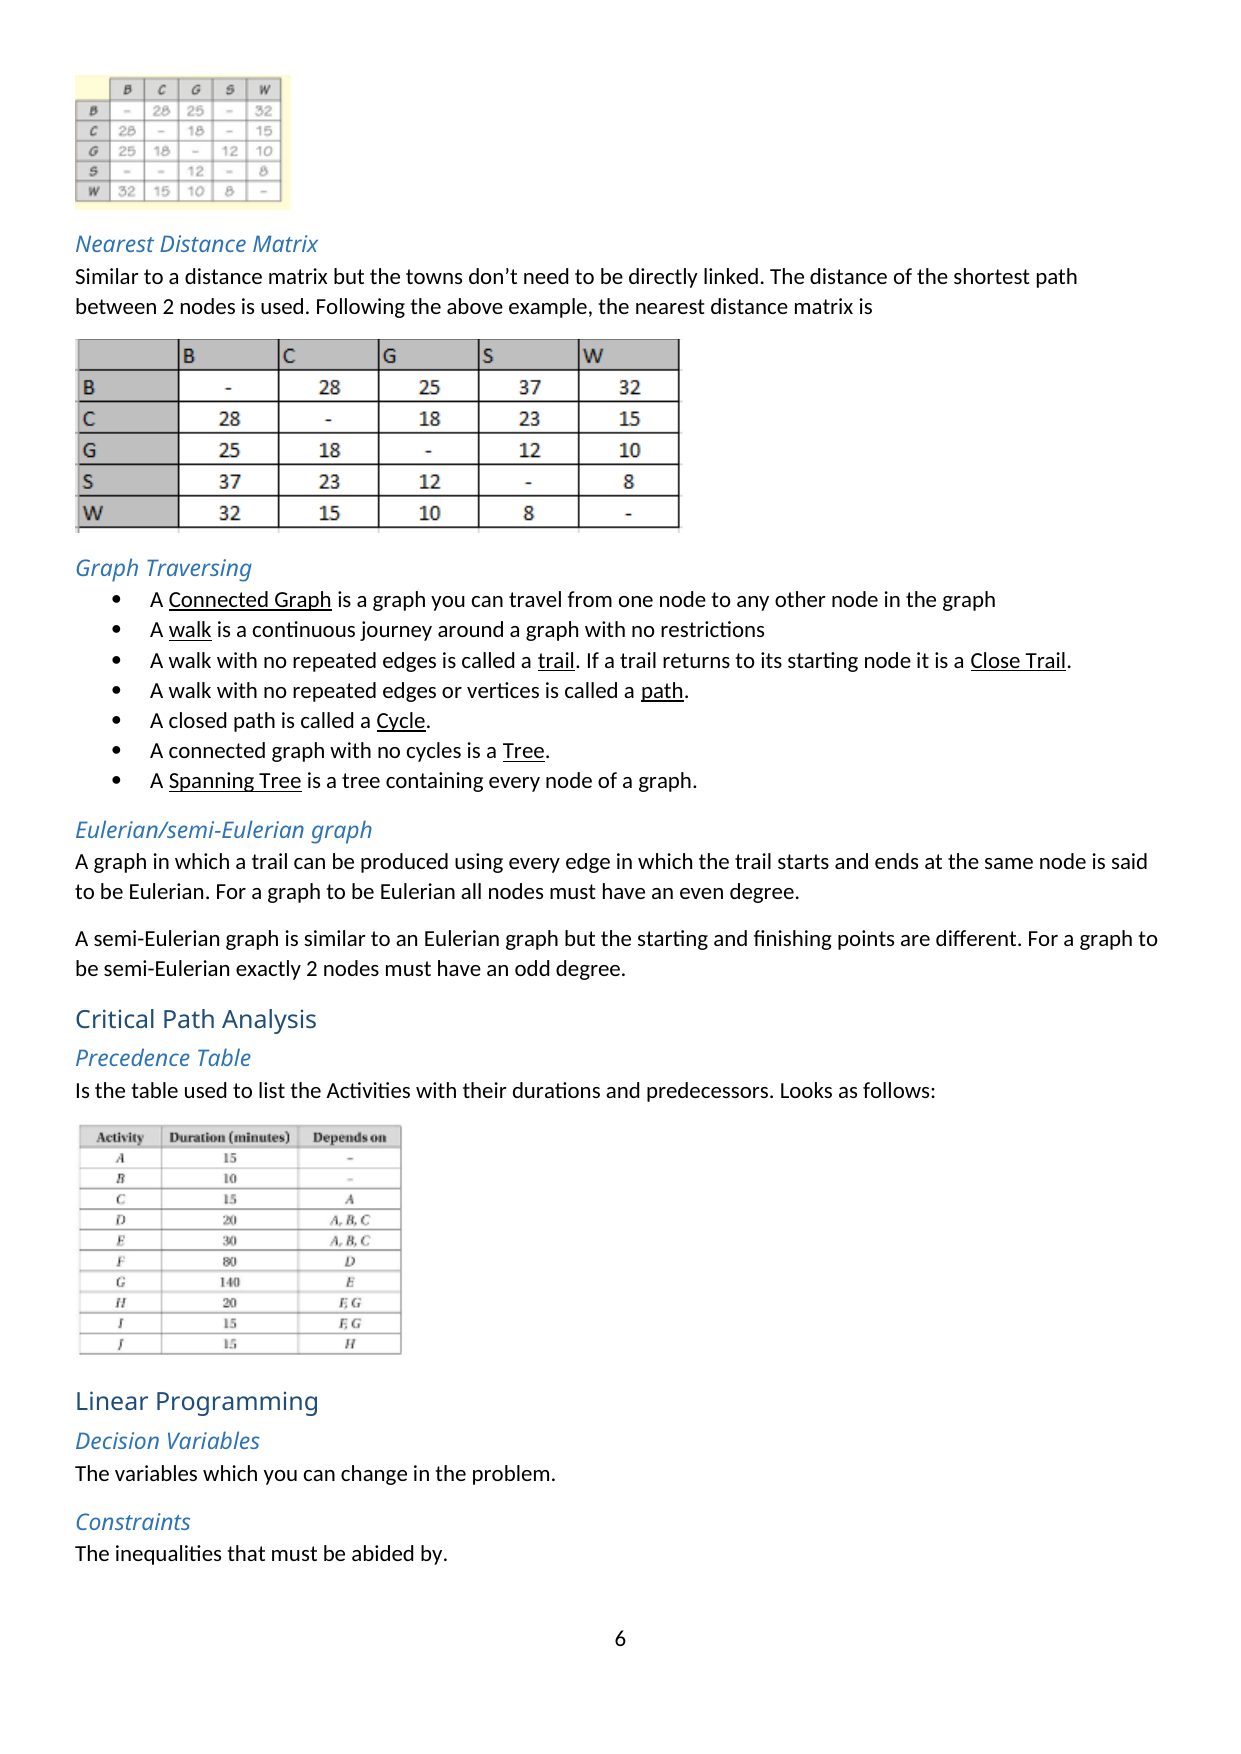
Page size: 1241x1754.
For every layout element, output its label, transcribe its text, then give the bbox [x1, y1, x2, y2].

subtitle Precedence Table [75, 1042, 1165, 1074]
picture [75, 1123, 413, 1366]
text The variables which you can change in the problem. [75, 1459, 1165, 1487]
subtitle Graph Traversing [75, 552, 1165, 583]
picture [75, 339, 683, 533]
subtitle Critical Path Analysis [75, 1001, 1165, 1036]
list A walk with no repeated edges or vertices is called a path. [112, 676, 1165, 704]
list A Spanning Tree is a tree containing every node of a graph. [112, 767, 1165, 795]
list A walk with no repeated edges is called a trail. If a trail returns to its starting node it is a Close Trail. [112, 646, 1165, 674]
list A closed path is called a Cycle. [112, 706, 1165, 734]
text A graph in which a trail can be produced using every edge in which the trail starts and ends at the same node is said to be Eulerian. For a graph to be Eulerian all nodes must have an even degree. [75, 847, 1165, 906]
list A walk is a continuous journey around a graph with no restrictions [112, 616, 1165, 644]
text The inequalities that must be abided by. [75, 1539, 1165, 1567]
subtitle Decision Variables [75, 1425, 1165, 1456]
picture [75, 75, 291, 210]
text Is the table used to list the Activities with their durations and predecessors. Looks as follows: [75, 1076, 1165, 1104]
list A Connected Graph is a graph you can travel from one node to any other node in the graph [112, 585, 1165, 613]
text Similar to a distance matrix but the towns don’t need to be directly linked. The distance of the shortest path between 2 nodes is used. Following the above example, the nearest distance matrix is [75, 262, 1165, 320]
subtitle Nearest Distance Matrix [75, 228, 1165, 259]
text A semi-Eulerian graph is similar to an Eulerian graph but the starting and finishing points are different. For a graph to be semi-Eulerian exactly 2 nodes must have an odd degree. [75, 924, 1165, 983]
subtitle Linear Programming [75, 1384, 1165, 1418]
list A connected graph with no cycles is a Tree. [112, 736, 1165, 764]
subtitle Constraints [75, 1506, 1165, 1537]
subtitle Eulerian/semi-Eulerian graph [75, 813, 1165, 845]
